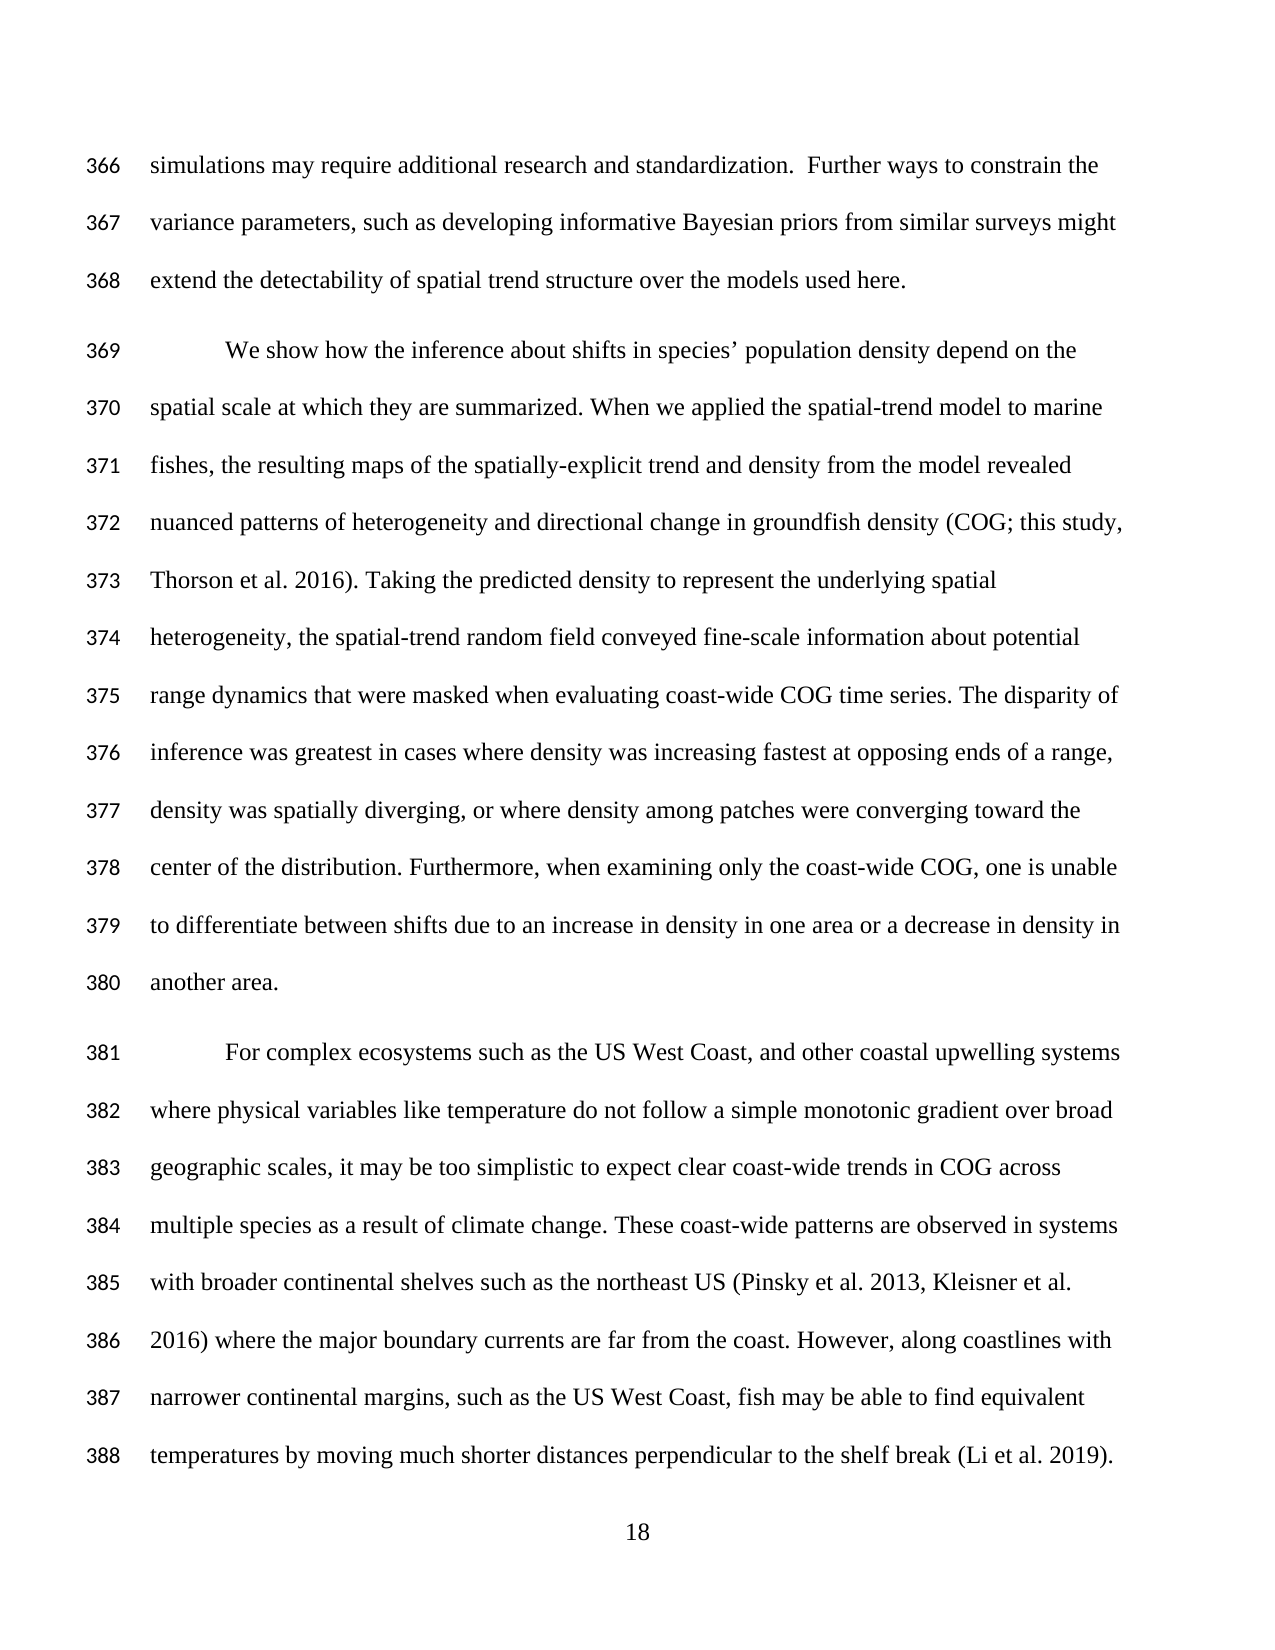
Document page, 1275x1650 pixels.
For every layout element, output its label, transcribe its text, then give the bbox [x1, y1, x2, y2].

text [150, 150, 1125, 294]
text We show how the inference about shifts in species’ population density depend on the spatial scale at which they are summarized. When we applied the spatial-trend model to marine fishes, the resulting maps of the spatially-explicit trend and density from the model revealed nuanced patterns of heterogeneity and directional change in groundfish density (COG; this study, Thorson et al. 2016). Taking the predicted density to represent the underlying spatial heterogeneity, the spatial-trend random field conveyed fine-scale information about potential range dynamics that were masked when evaluating coast-wide COG time series. The disparity of inference was greatest in cases where density was increasing fastest at opposing ends of a range, density was spatially diverging, or where density among patches were converging toward the center of the distribution. Furthermore, when examining only the coast-wide COG, one is unable to differentiate between shifts due to an increase in density in one area or a decrease in density in another area. [150, 335, 1125, 996]
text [150, 1037, 1125, 1469]
